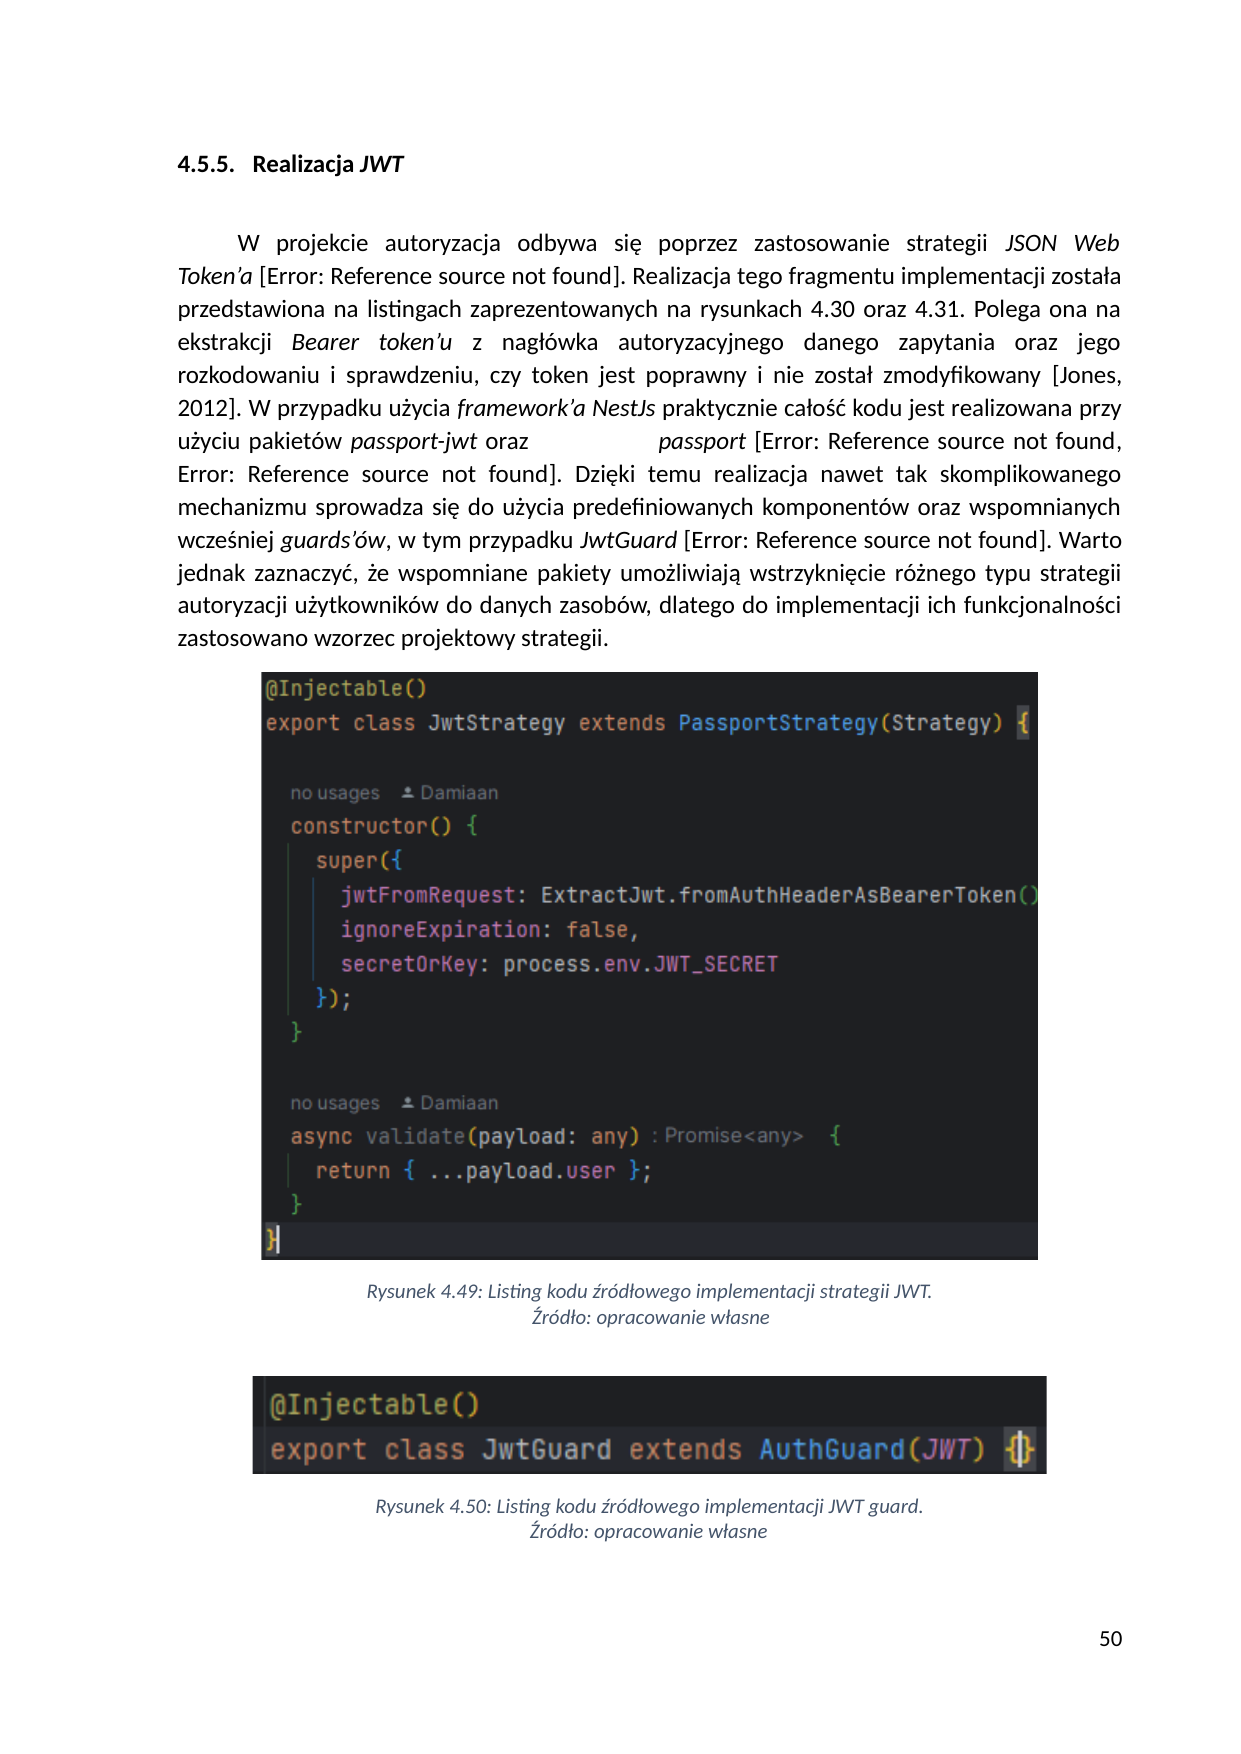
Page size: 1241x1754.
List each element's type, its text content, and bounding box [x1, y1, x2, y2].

text Źródło: opracowanie własne [177, 1518, 1122, 1544]
subtitle Realizacja JWT [177, 148, 1122, 178]
text Źródło: opracowanie własne [177, 1304, 1122, 1329]
picture [252, 1376, 1047, 1474]
picture [261, 672, 1038, 1260]
